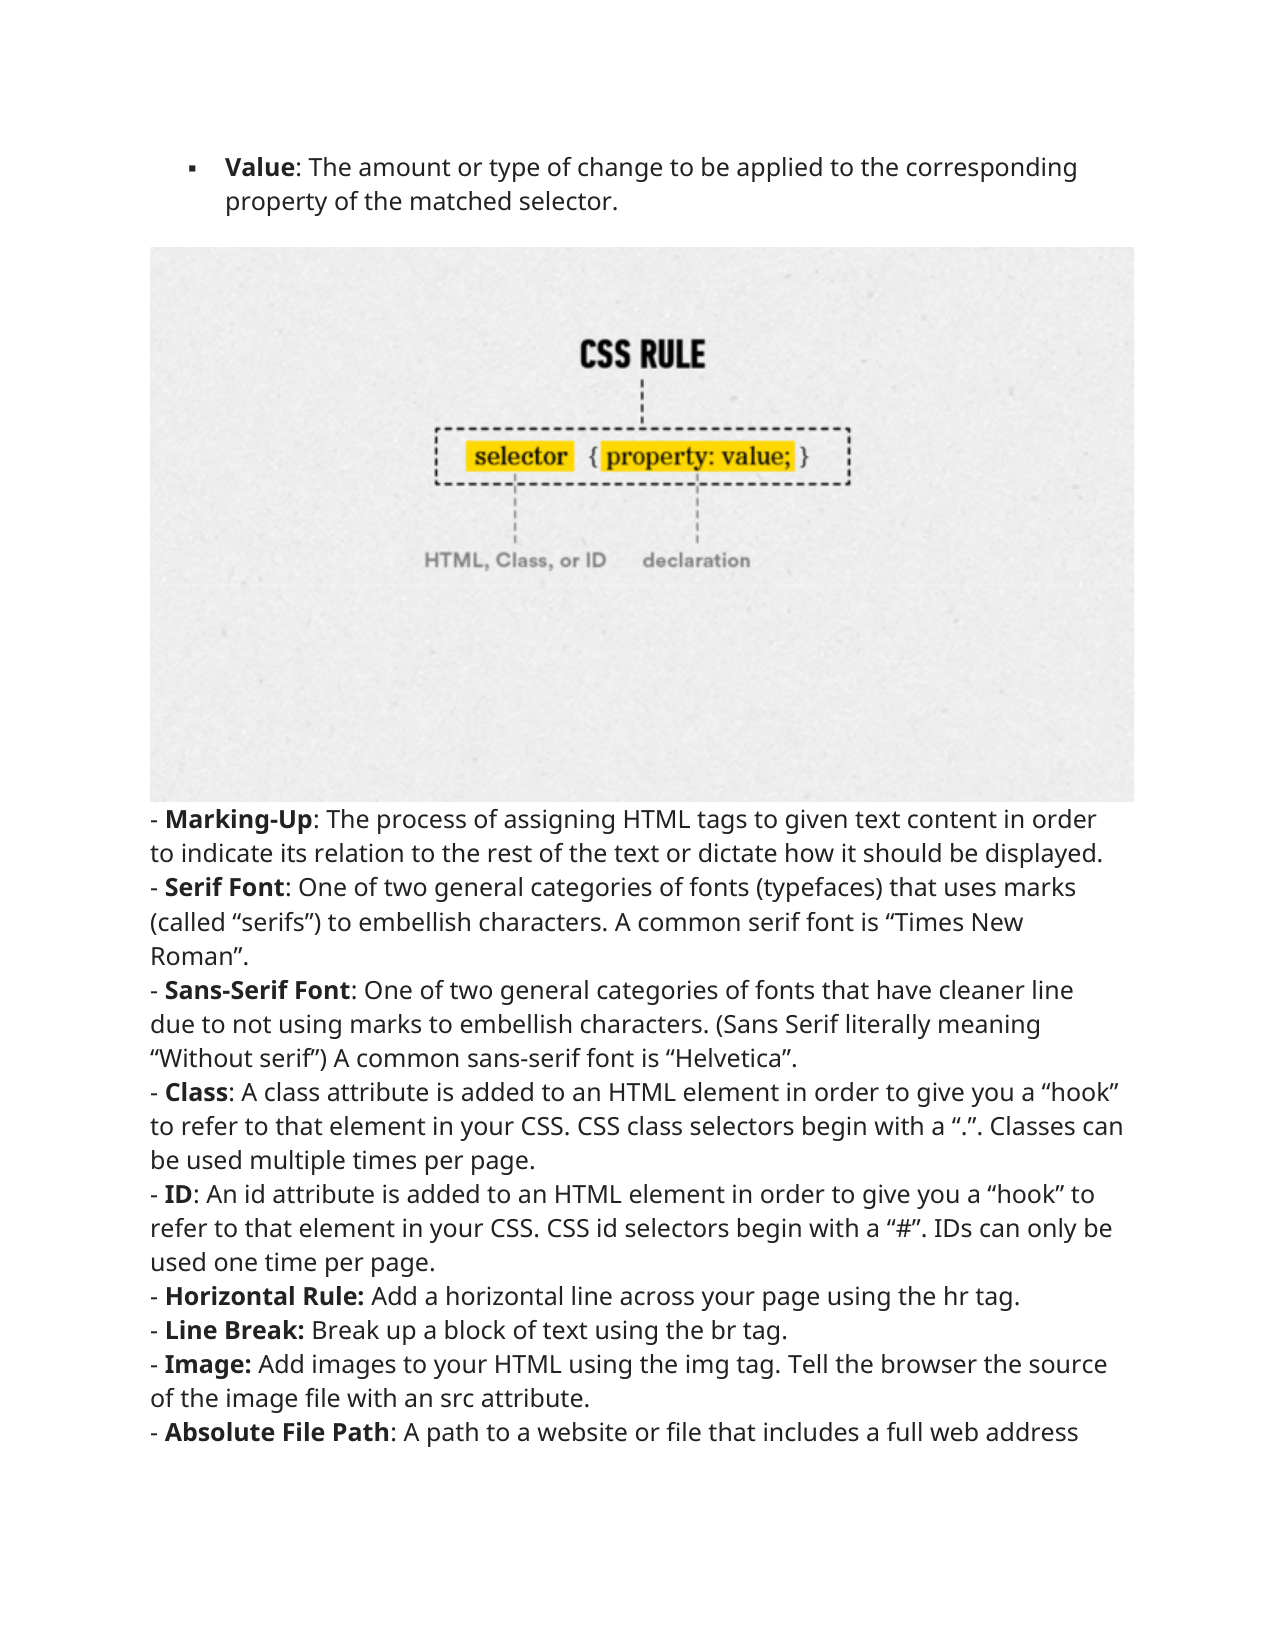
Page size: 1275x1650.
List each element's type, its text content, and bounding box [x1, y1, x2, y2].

picture [150, 247, 1135, 802]
list Value: The amount or type of change to be applied to the corresponding property of the matched selector. [187, 150, 1125, 218]
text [150, 802, 1125, 1449]
